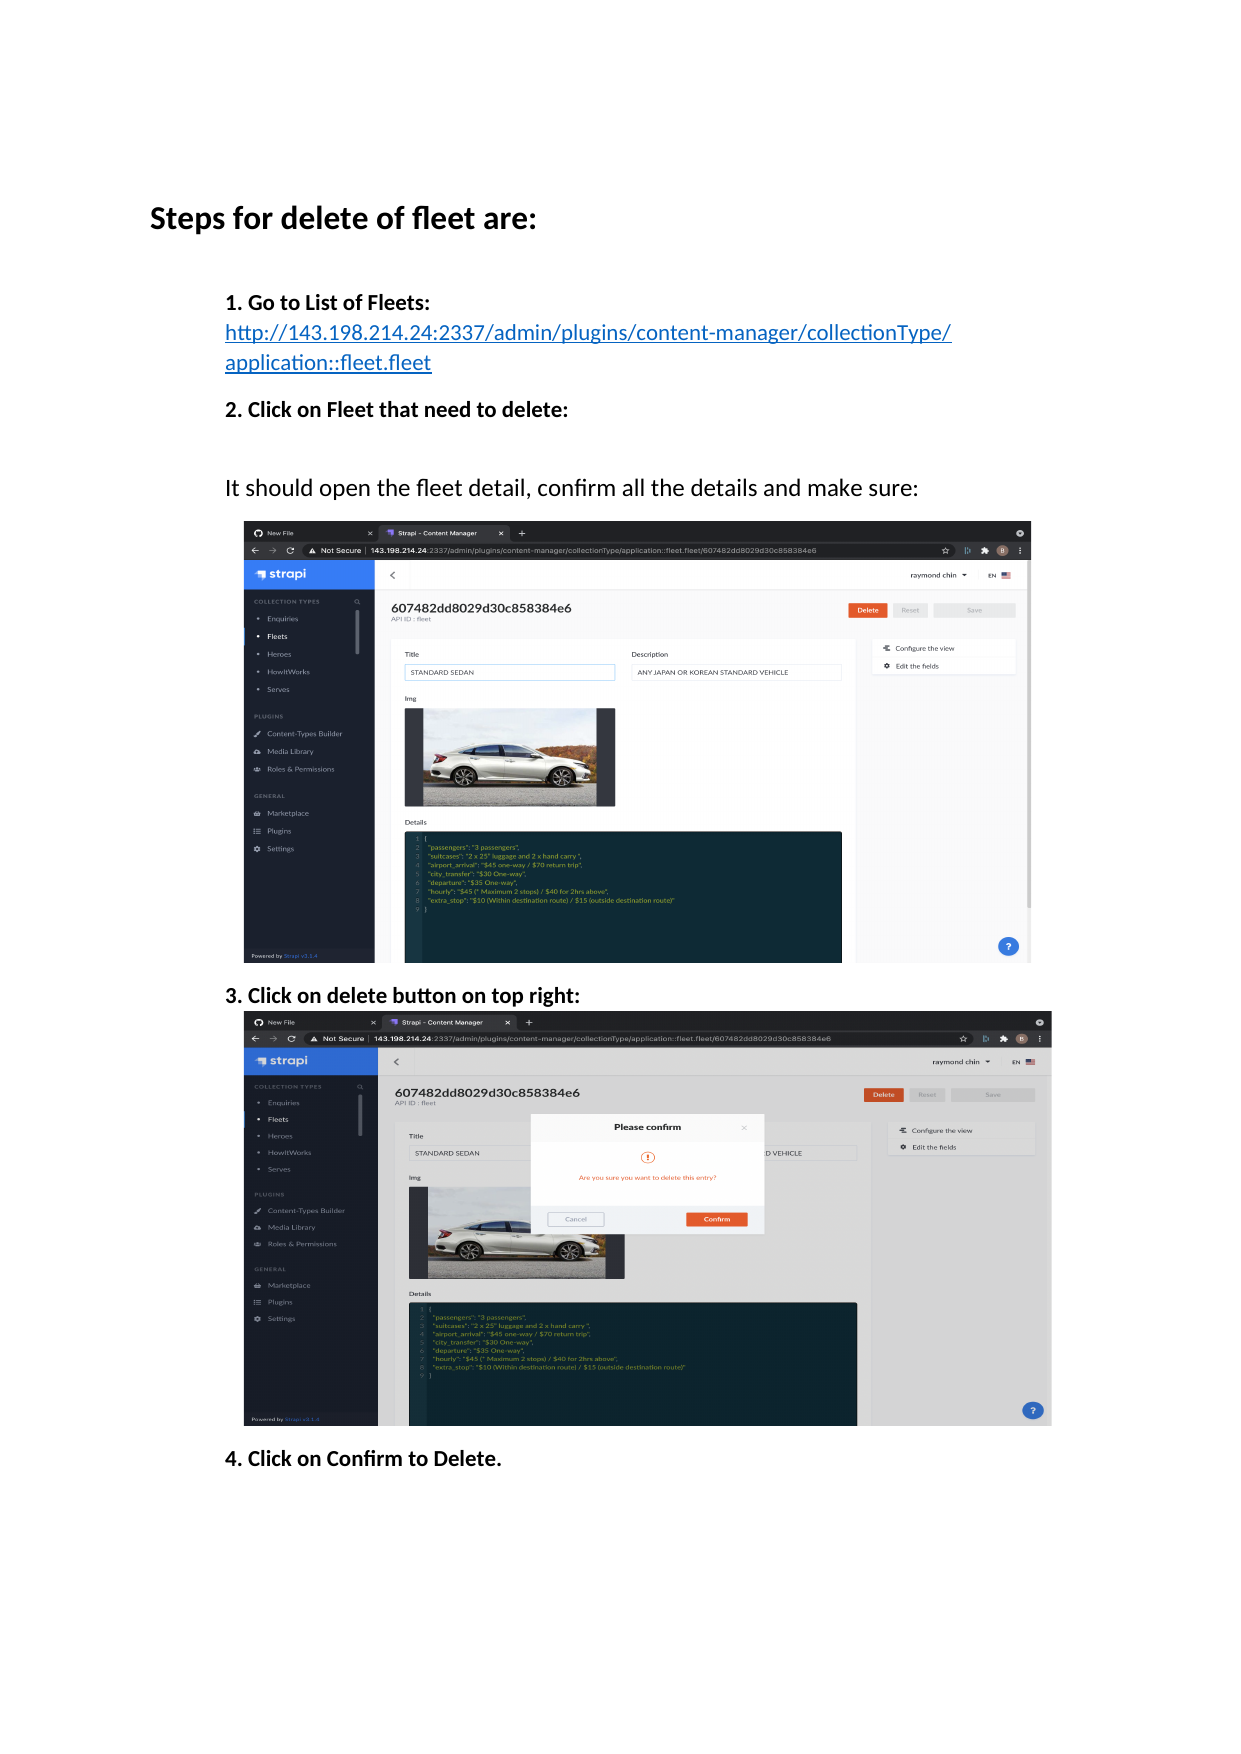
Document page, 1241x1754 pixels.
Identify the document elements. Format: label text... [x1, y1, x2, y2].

subtitle 3. Click on delete button on top right: [225, 981, 1090, 1009]
text http://143.198.214.24:2337/admin/plugins/content-manager/collectionType/application::fleet.fleet [225, 318, 1090, 376]
subtitle 4. Click on Confirm to Delete. [225, 1444, 1090, 1472]
text It should open the fleet detail, confirm all the details and make sure: [225, 472, 1090, 503]
subtitle 2. Click on Fleet that need to delete: [225, 395, 1090, 423]
subtitle Steps for delete of fleet are: [150, 197, 1090, 238]
subtitle 1. Go to List of Fleets: [225, 288, 1090, 316]
